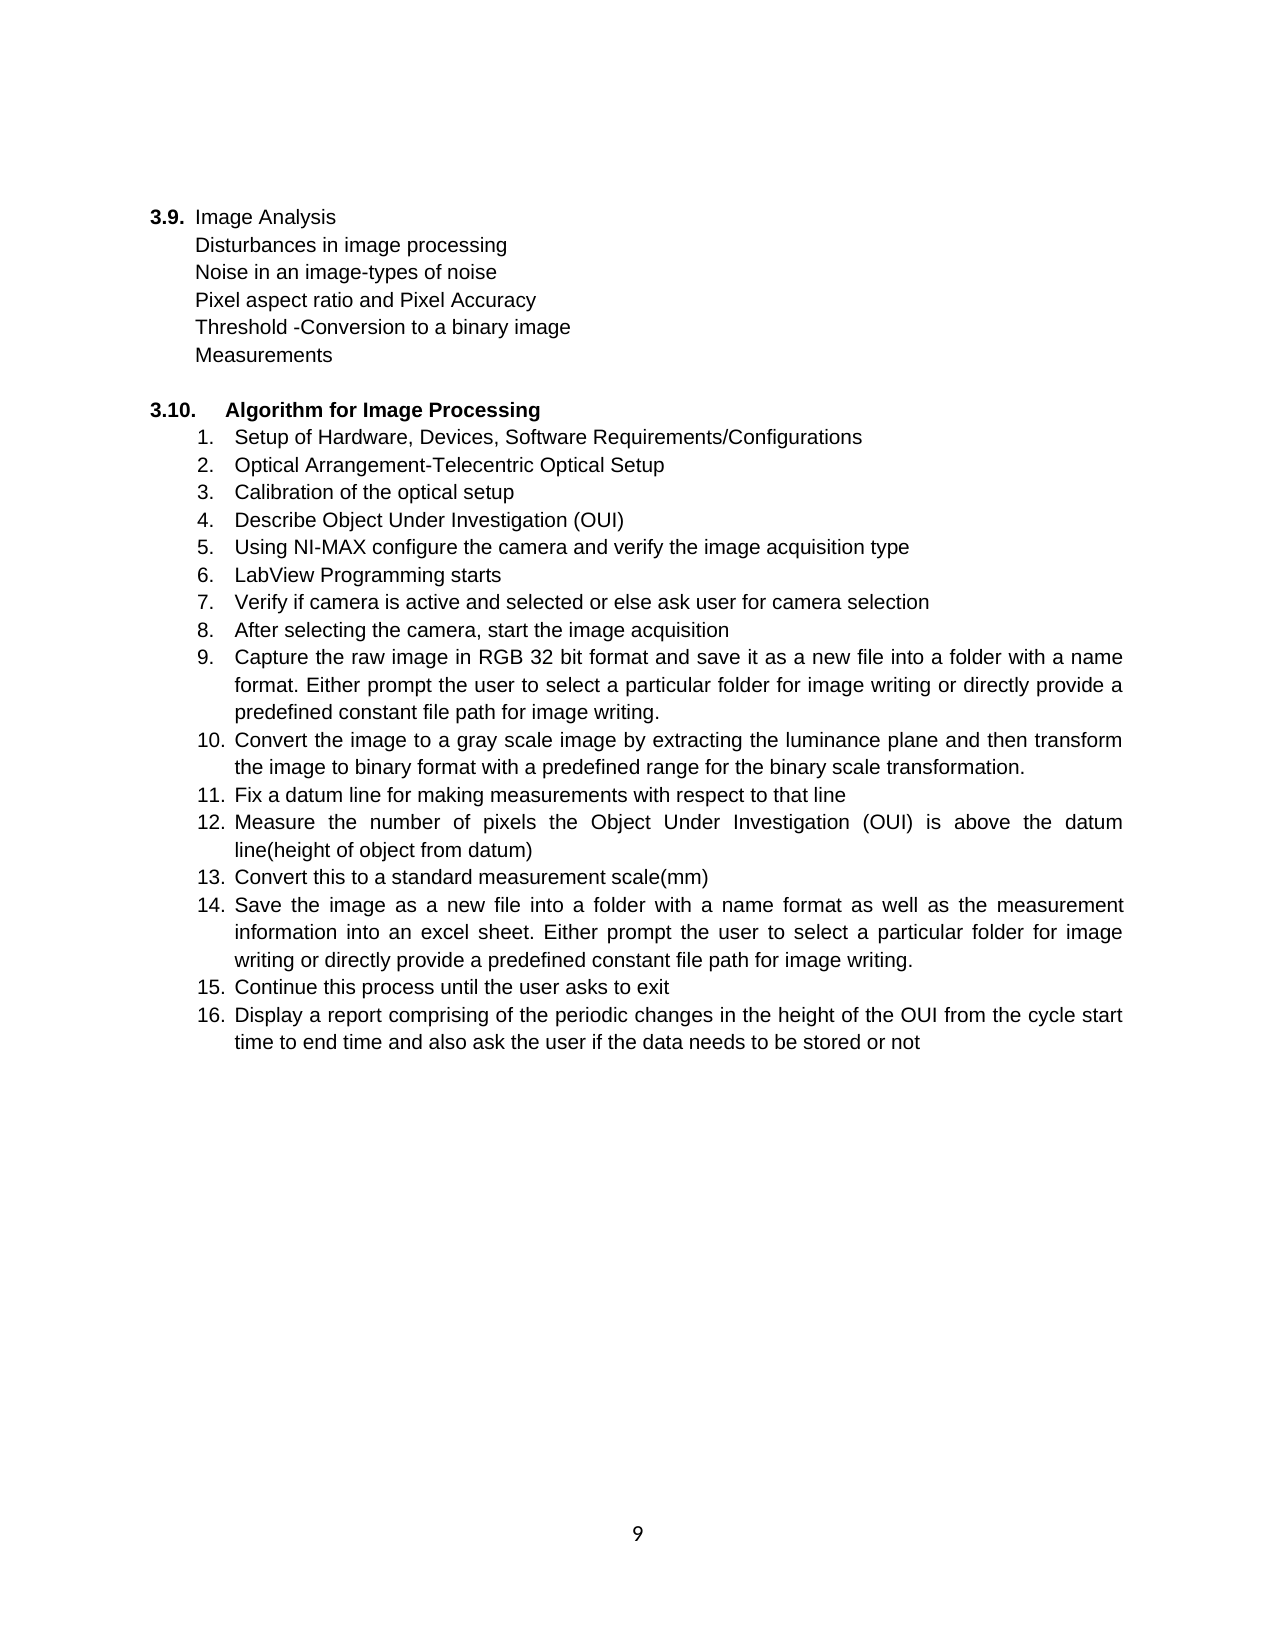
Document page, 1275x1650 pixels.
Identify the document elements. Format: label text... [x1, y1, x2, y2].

list Algorithm for Image Processing [150, 397, 1125, 421]
list Noise in an image-types of noise [195, 260, 1125, 284]
list Image Analysis [150, 205, 1125, 229]
list Convert this to a standard measurement scale(mm) [197, 865, 1125, 889]
list Describe Object Under Investigation (OUI) [197, 507, 1125, 531]
list Disturbances in image processing [195, 232, 1125, 256]
list Continue this process until the user asks to exit [197, 975, 1125, 999]
list Display a report comprising of the periodic changes in the height of the OUI from the cycle start time to end time and also ask the user if the data needs to be stored or not [197, 1002, 1125, 1054]
list Using NI-MAX configure the camera and verify the image acquisition type [197, 535, 1125, 559]
list Measure the number of pixels the Object Under Investigation (OUI) is above the datum line(height of object from datum) [197, 810, 1125, 861]
list Verify if camera is active and selected or else ask user for camera selection [197, 590, 1125, 614]
list Setup of Hardware, Devices, Software Requirements/Configurations [197, 425, 1125, 449]
list After selecting the camera, start the image acquisition [197, 617, 1125, 641]
list Measurements [195, 342, 1125, 366]
list Optical Arrangement-Telecentric Optical Setup [197, 452, 1125, 476]
list LabView Programming starts [197, 562, 1125, 586]
list Calibration of the optical setup [197, 480, 1125, 504]
list Save the image as a new file into a folder with a name format as well as the measurement information into an excel sheet. Either prompt the user to select a particular folder for image writing or directly provide a predefined constant file path for image writing. [197, 892, 1125, 971]
list Pixel aspect ratio and Pixel Accuracy [195, 287, 1125, 311]
list Capture the raw image in RGB 32 bit format and save it as a new file into a folder with a name format. Either prompt the user to select a particular folder for image writing or directly provide a predefined constant file path for image writing. [197, 645, 1125, 724]
list Fix a datum line for making measurements with respect to that line [197, 782, 1125, 806]
list Convert the image to a gray scale image by extracting the luminance plane and then transform the image to binary format with a predefined range for the binary scale transformation. [197, 727, 1125, 779]
list Threshold -Conversion to a binary image [195, 315, 1125, 339]
